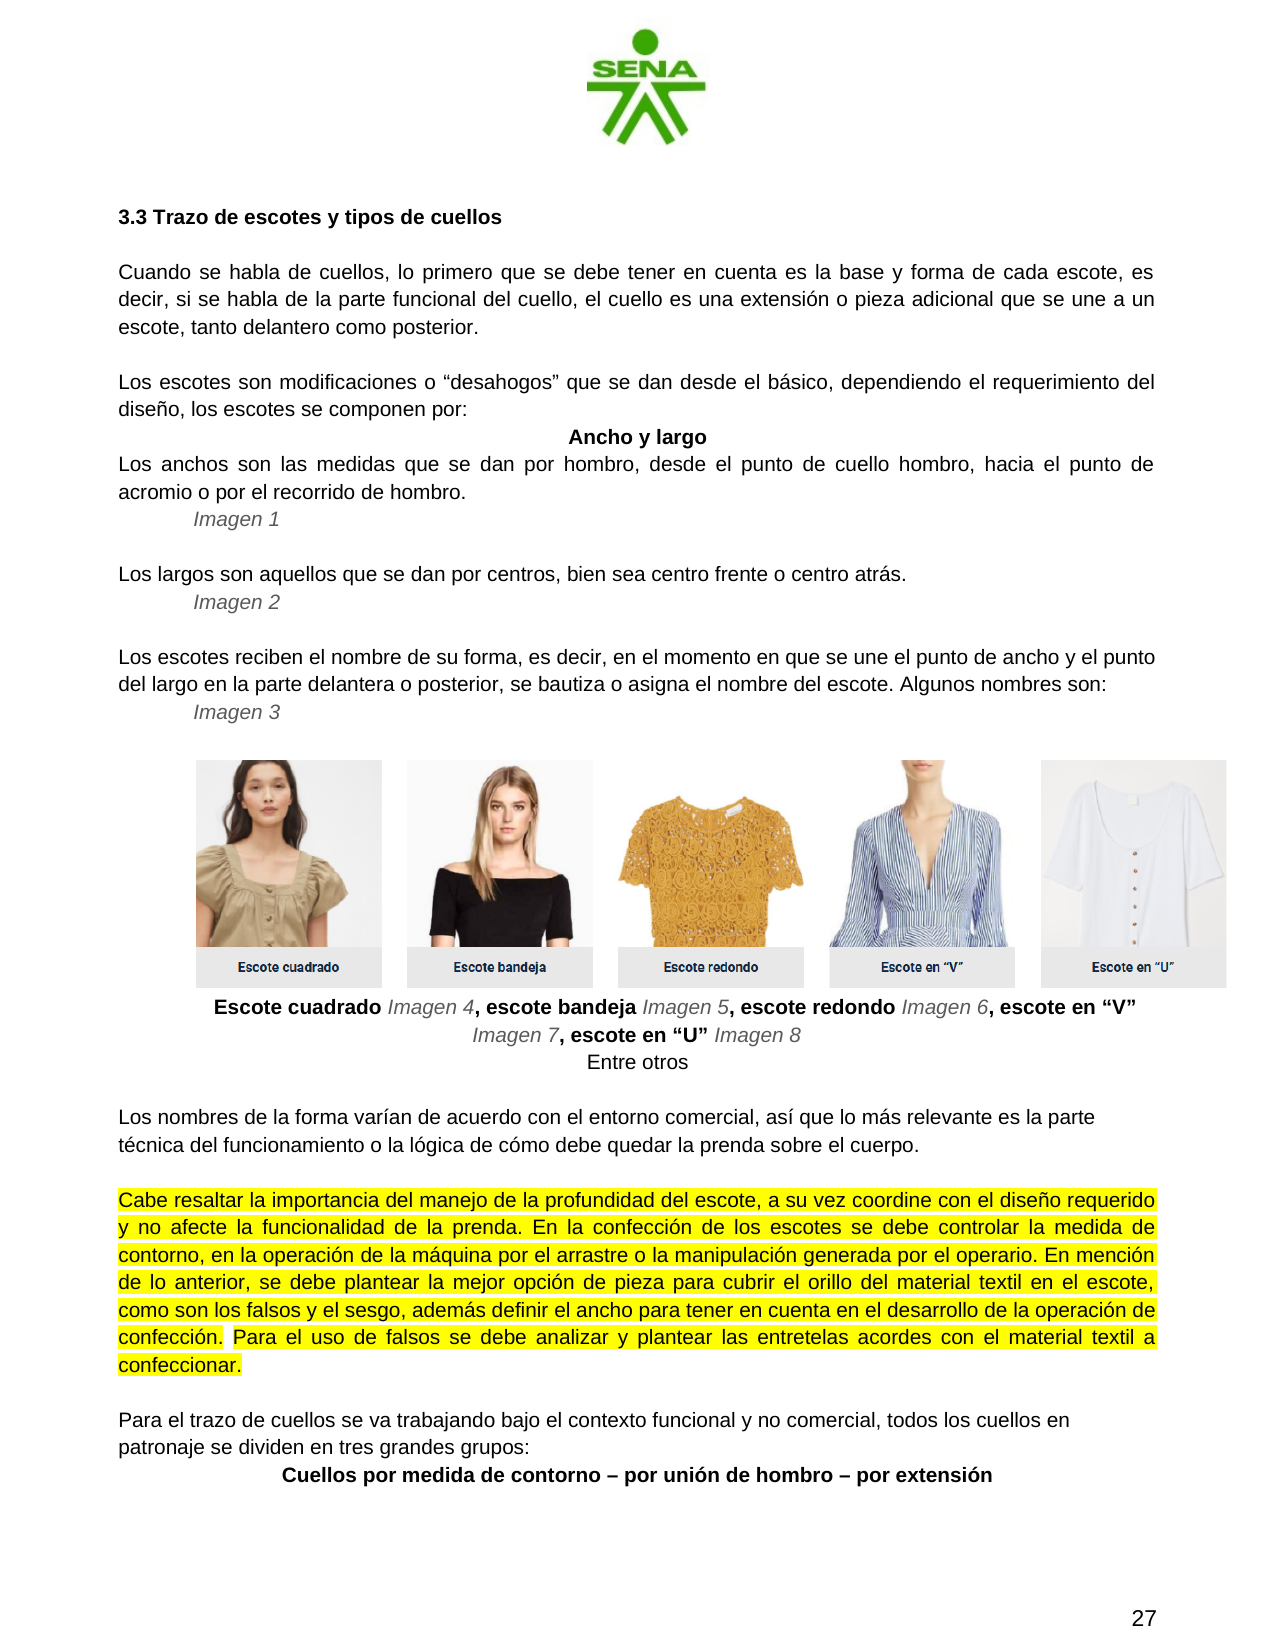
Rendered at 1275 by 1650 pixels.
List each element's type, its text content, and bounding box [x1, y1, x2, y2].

text Los anchos son las medidas que se dan por hombro, desde el punto de cuello hombro, hacia el punto de acromio o por el recorrido de hombro. [118, 452, 1157, 504]
text Imagen 3 [118, 700, 1157, 724]
text Los escotes reciben el nombre de su forma, es decir, en el momento en que se une el punto de ancho y el punto del largo en la parte delantera o posterior, se bautiza o asigna el nombre del escote. Algunos nombres son: [118, 645, 1157, 696]
text Cuando se habla de cuellos, lo primero que se debe tener en cuenta es la base y forma de cada escote, es decir, si se habla de la parte funcional del cuello, el cuello es una extensión o pieza adicional que se une a un escote, tanto delantero como posterior. [118, 260, 1157, 339]
picture [586, 17, 714, 152]
text Imagen 2 [118, 590, 1157, 614]
text Escote cuadrado Imagen 4, escote bandeja Imagen 5, escote redondo Imagen 6, escote en “V” Imagen 7, escote en “U” Imagen 8 [118, 995, 1157, 1046]
text Cuellos por medida de contorno – por unión de hombro – por extensión [118, 1462, 1157, 1486]
text Los largos son aquellos que se dan por centros, bien sea centro frente o centro atrás. [118, 562, 1157, 586]
text Los escotes son modificaciones o “desahogos” que se dan desde el básico, dependiendo el requerimiento del diseño, los escotes se componen por: [118, 370, 1157, 421]
text Cabe resaltar la importancia del manejo de la profundidad del escote, a su vez coordine con el diseño requerido y no afecte la funcionalidad de la prenda. En la confección de los escotes se debe controlar la medida de contorno, en la operación de la máquina por el arrastre o la manipulación generada por el operario. En mención de lo anterior, se debe plantear la mejor opción de pieza para cubrir el orillo del material textil en el escote, como son los falsos y el sesgo, además definir el ancho para tener en cuenta en el desarrollo de la operación de confección. Para el uso de falsos se debe analizar y plantear las entretelas acordes con el material textil a confeccionar. [118, 1321, 1157, 1376]
picture [193, 754, 1232, 992]
text Para el trazo de cuellos se va trabajando bajo el contexto funcional y no comercial, todos los cuellos en patronaje se dividen en tres grandes grupos: [118, 1407, 1157, 1459]
text Ancho y largo [118, 425, 1157, 449]
text Los nombres de la forma varían de acuerdo con el entorno comercial, así que lo más relevante es la parte técnica del funcionamiento o la lógica de cómo debe quedar la prenda sobre el cuerpo. [118, 1105, 1157, 1156]
text 3.3 Trazo de escotes y tipos de cuellos [118, 205, 1157, 229]
text Imagen 1 [118, 507, 1157, 531]
text Entre otros [118, 1050, 1157, 1074]
